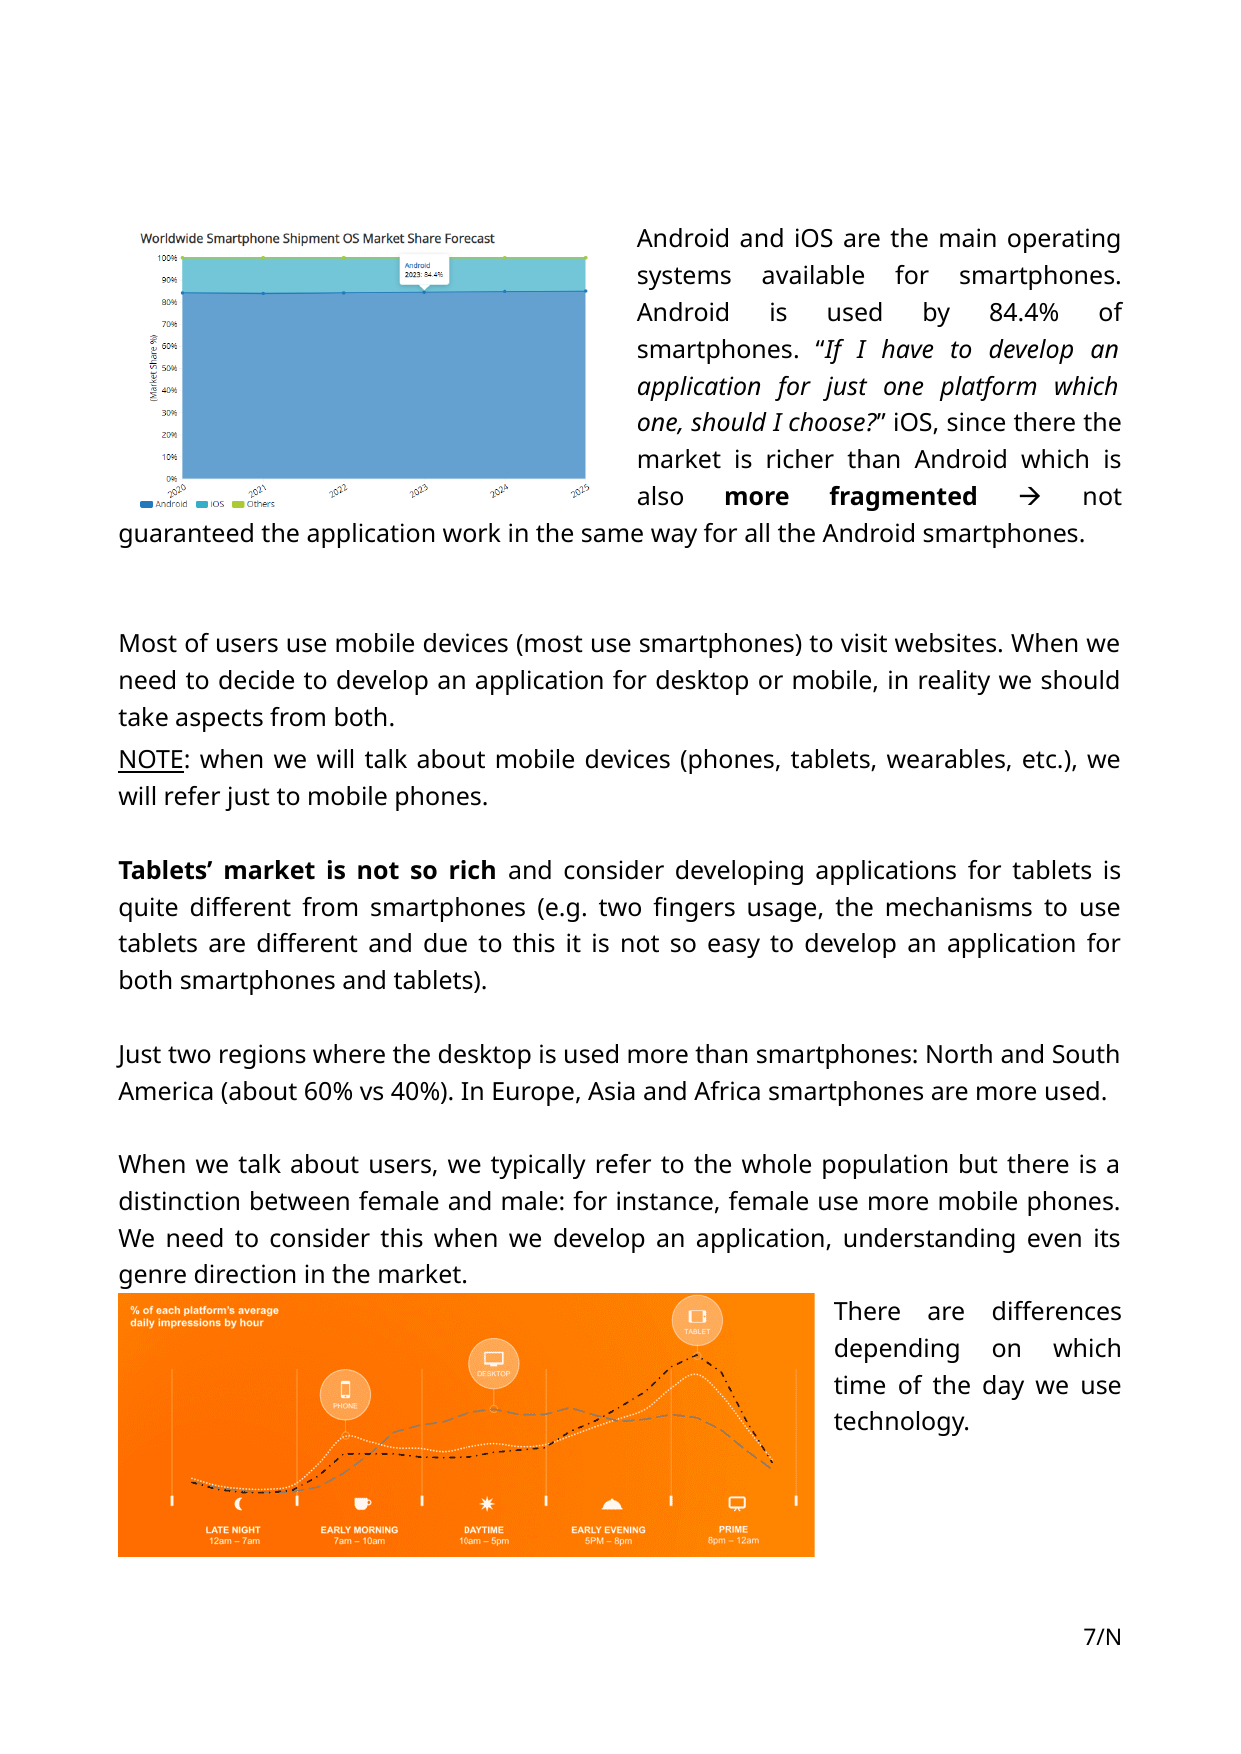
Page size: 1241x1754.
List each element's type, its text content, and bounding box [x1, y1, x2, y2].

text When we talk about users, we typically refer to the whole population but there is a distinction between female and male: for instance, female use more mobile phones. We need to consider this when we develop an application, understanding even its genre direction in the market. [118, 1147, 1122, 1291]
text Most of users use mobile devices (most use smartphones) to visit websites. When we need to decide to develop an application for desktop or mobile, in reality we should take aspects from both. [118, 626, 1122, 733]
text Tablets’ market is not so rich and consider developing applications for tablets is quite different from smartphones (e.g. two fingers usage, the mechanisms to use tablets are different and due to this it is not so easy to develop an application for both smartphones and tablets). [118, 852, 1122, 997]
text Android and iOS are the main operating systems available for smartphones. Android is used by 84.4% of smartphones. “If I have to develop an application for just one platform which one, should I choose?” iOS, since there the market is richer than Android which is also more fragmented not guaranteed the application work in the same way for all the Android smartphones. [118, 221, 1122, 549]
text NOTE: when we will talk about mobile devices (phones, tablets, wearables, etc.), we will refer just to mobile phones. [118, 742, 1122, 813]
text Just two regions where the desktop is used more than smartphones: North and South America (about 60% vs 40%). In Europe, Asia and Africa smartphones are more used. [118, 1036, 1122, 1107]
text There are differences depending on which time of the day we use technology. [815, 1294, 1122, 1438]
